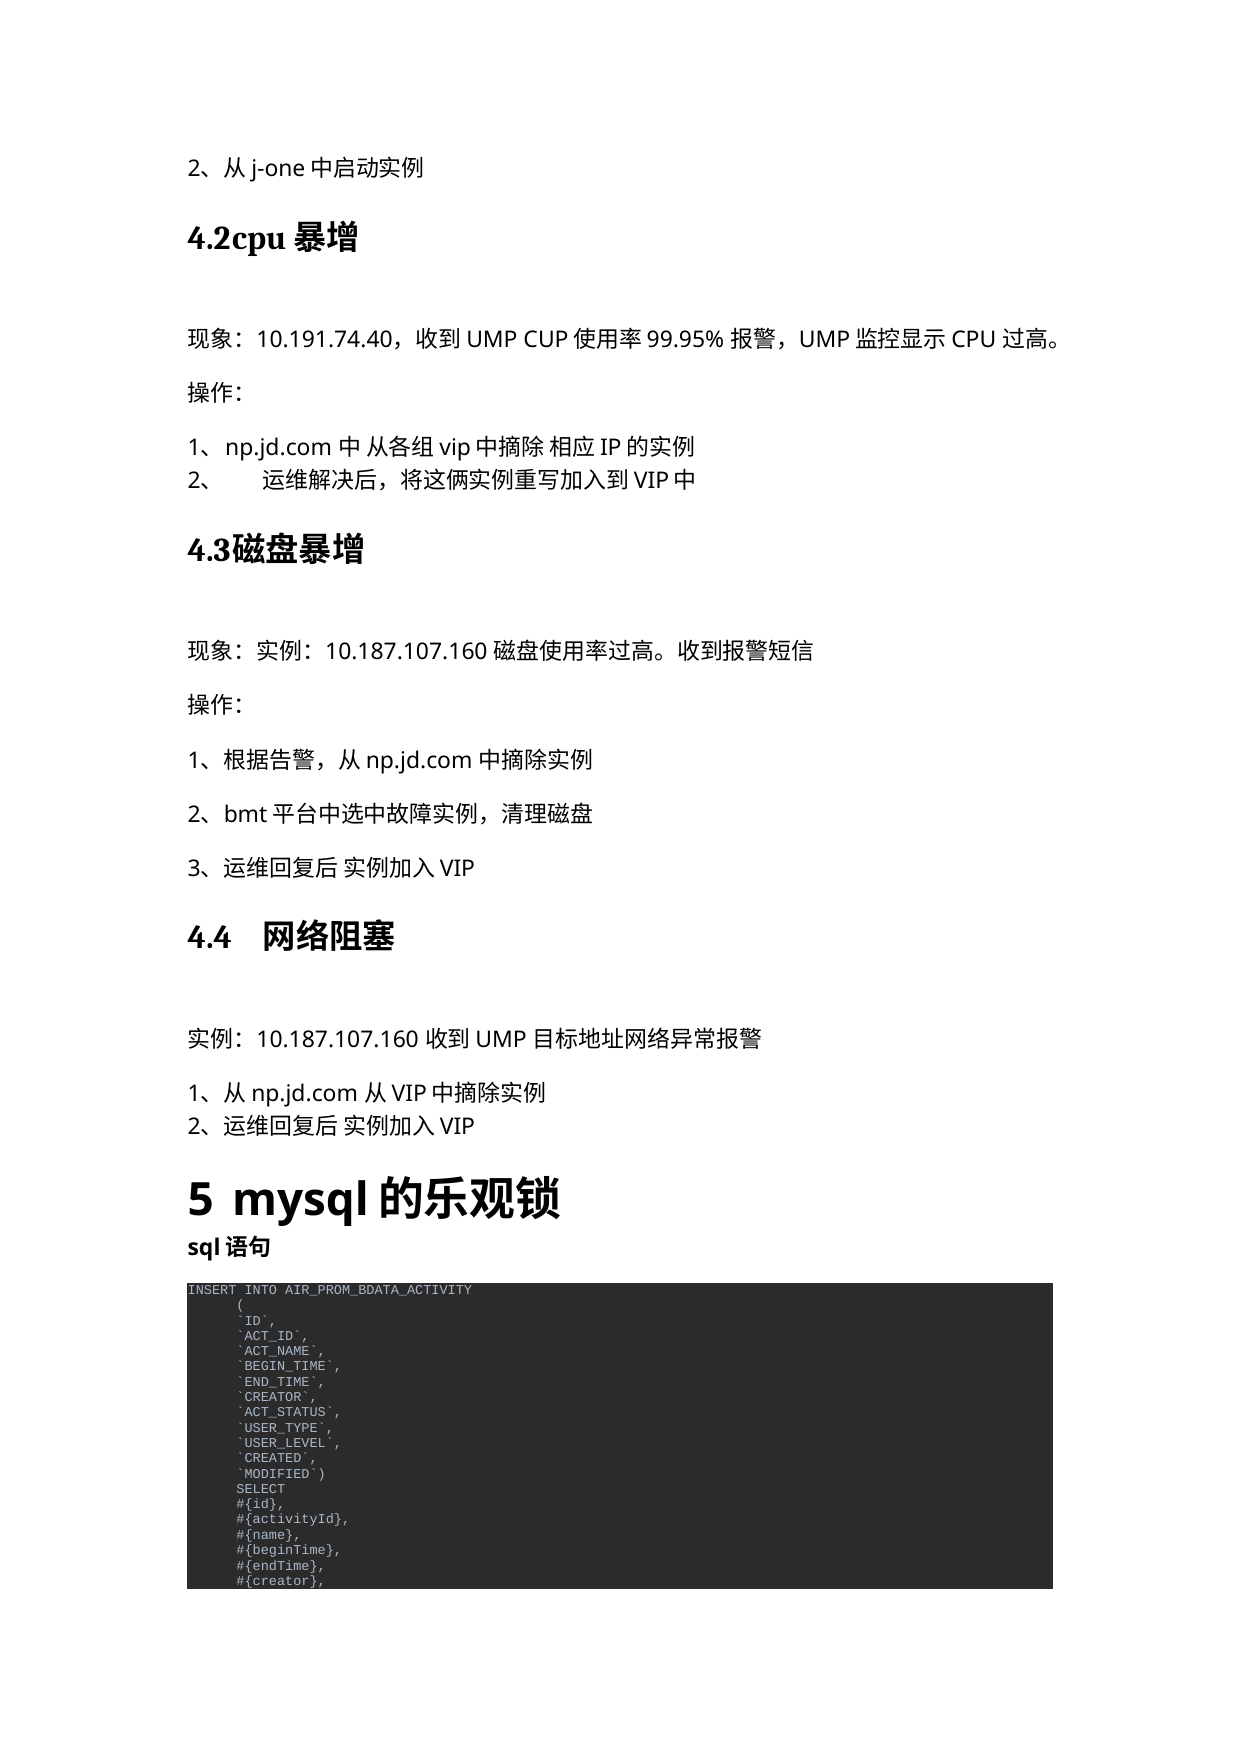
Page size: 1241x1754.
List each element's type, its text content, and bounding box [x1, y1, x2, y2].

text 1、从np.jd.com 从VIP中摘除实例 [187, 1075, 1053, 1108]
text 3、运维回复后 实例加入VIP [187, 850, 1053, 883]
text sql语句 [187, 1229, 1053, 1262]
text 现象：10.191.74.40，收到UMP CUP使用率99.95% 报警，UMP监控显示CPU 过高。 [187, 321, 1053, 354]
subtitle mysql的乐观锁 [187, 1162, 1053, 1229]
text 操作： [187, 375, 1053, 408]
subtitle 网络阻塞 [187, 910, 1053, 958]
text 2、运维回复后 实例加入VIP [187, 1108, 1053, 1141]
text 2、 运维解决后，将这俩实例重写加入到VIP中 [187, 462, 1053, 496]
text 1、根据告警，从np.jd.com 中摘除实例 [187, 741, 1053, 775]
text 操作： [187, 687, 1053, 721]
list np.jd.com 中 从各组vip中摘除 相应IP的实例 [187, 429, 1053, 462]
subtitle cpu暴增 [187, 210, 1053, 259]
text 2、bmt平台中选中故障实例，清理磁盘 [187, 796, 1053, 829]
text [187, 1283, 1053, 1589]
text 2、从j-one中启动实例 [187, 150, 1053, 183]
text 实例：10.187.107.160 收到UMP 目标地址网络异常报警 [187, 1021, 1053, 1054]
text 现象：实例：10.187.107.160 磁盘使用率过高。收到报警短信 [187, 633, 1053, 667]
subtitle 磁盘暴增 [187, 523, 1053, 571]
